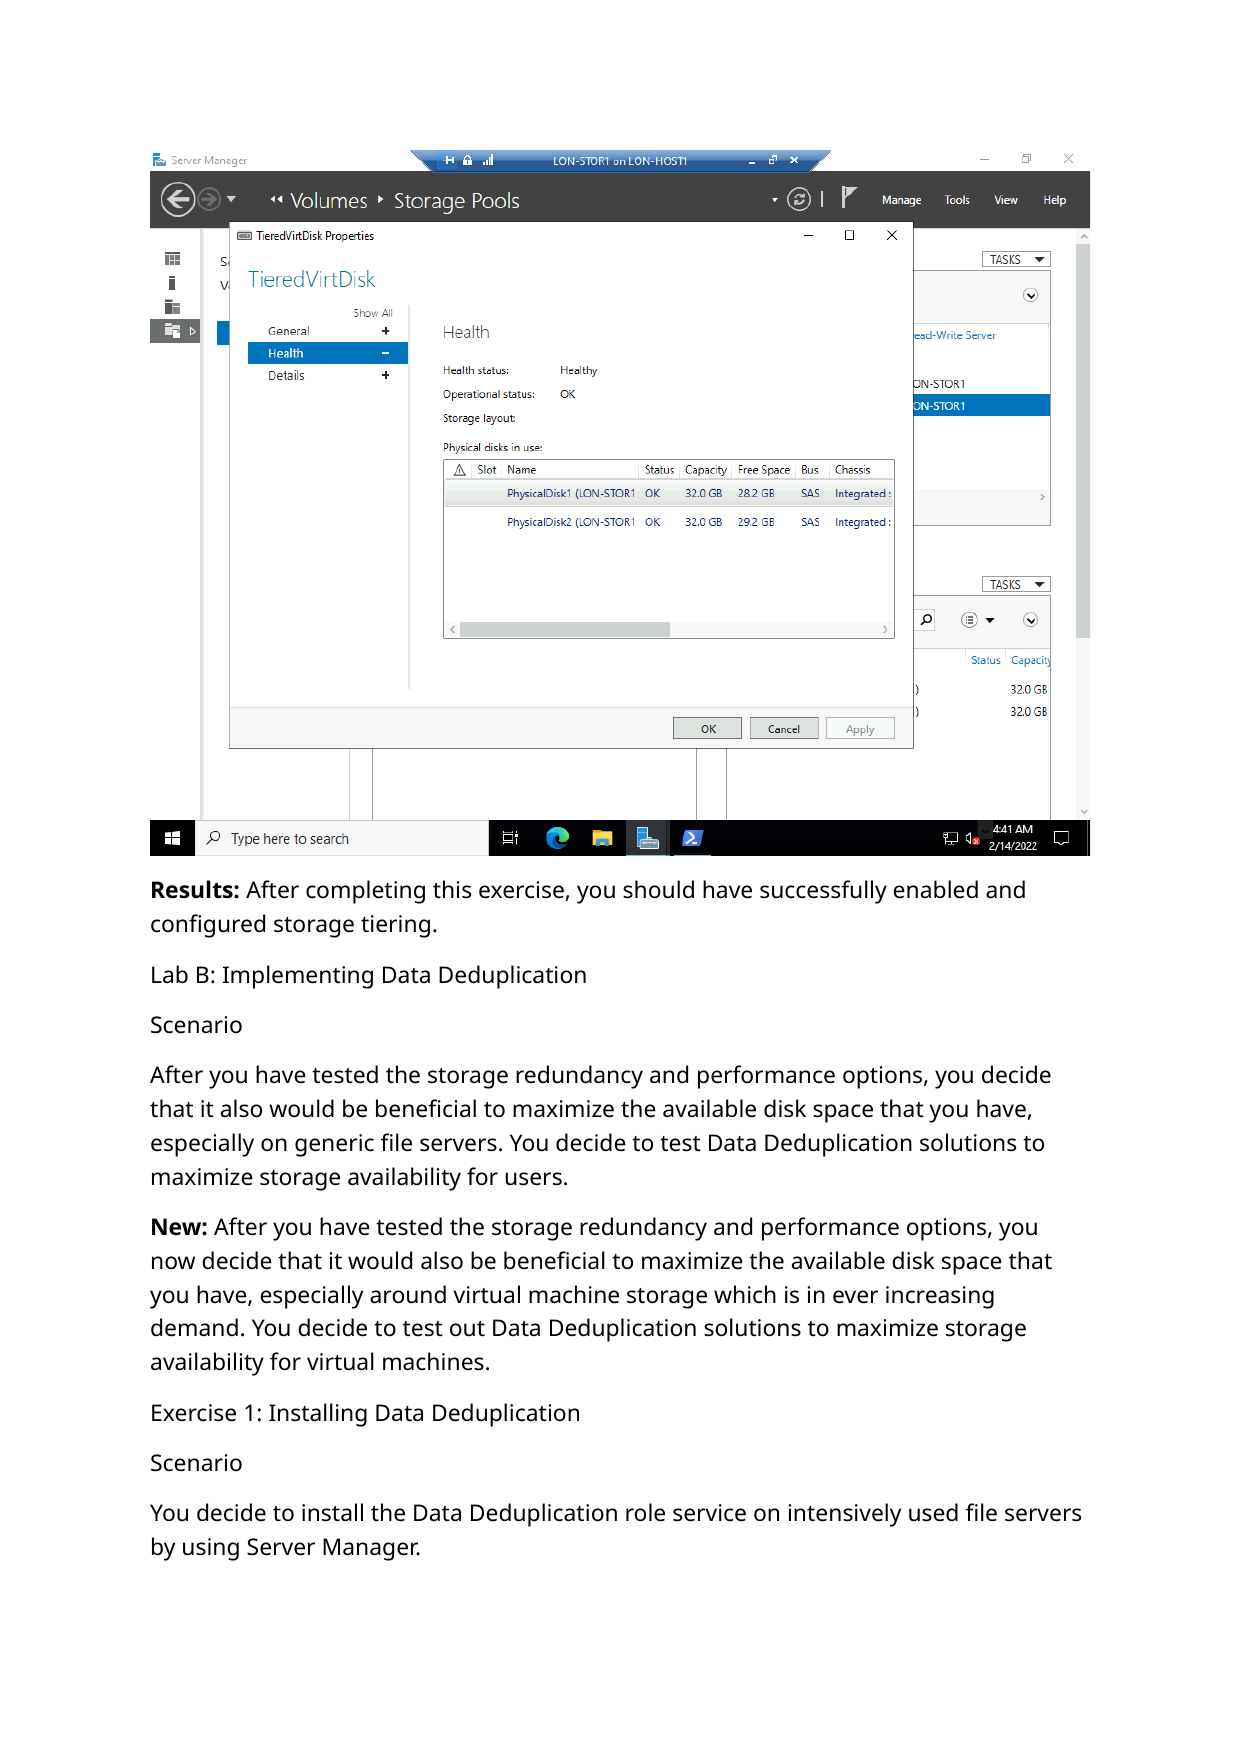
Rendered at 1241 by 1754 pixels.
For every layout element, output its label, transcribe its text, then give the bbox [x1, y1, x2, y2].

text Results: After completing this exercise, you should have successfully enabled and configured storage tiering. [150, 874, 1090, 939]
text Scenario [150, 1447, 1090, 1478]
text New: After you have tested the storage redundancy and performance options, you now decide that it would also be beneficial to maximize the available disk space that you have, especially around virtual machine storage which is in ever increasing demand. You decide to test out Data Deduplication solutions to maximize storage availability for virtual machines. [150, 1211, 1090, 1377]
text After you have tested the storage redundancy and performance options, you decide that it also would be beneficial to maximize the available disk space that you have, especially on generic file servers. You decide to test Data Deduplication solutions to maximize storage availability for users. [150, 1059, 1090, 1192]
text Scenario [150, 1009, 1090, 1040]
text Exercise 1: Installing Data Deduplication [150, 1396, 1090, 1428]
text You decide to install the Data Deduplication role service on intensively used file servers by using Server Manager. [150, 1497, 1090, 1562]
text Lab B: Implementing Data Deduplication [150, 958, 1090, 990]
picture [150, 150, 1091, 856]
